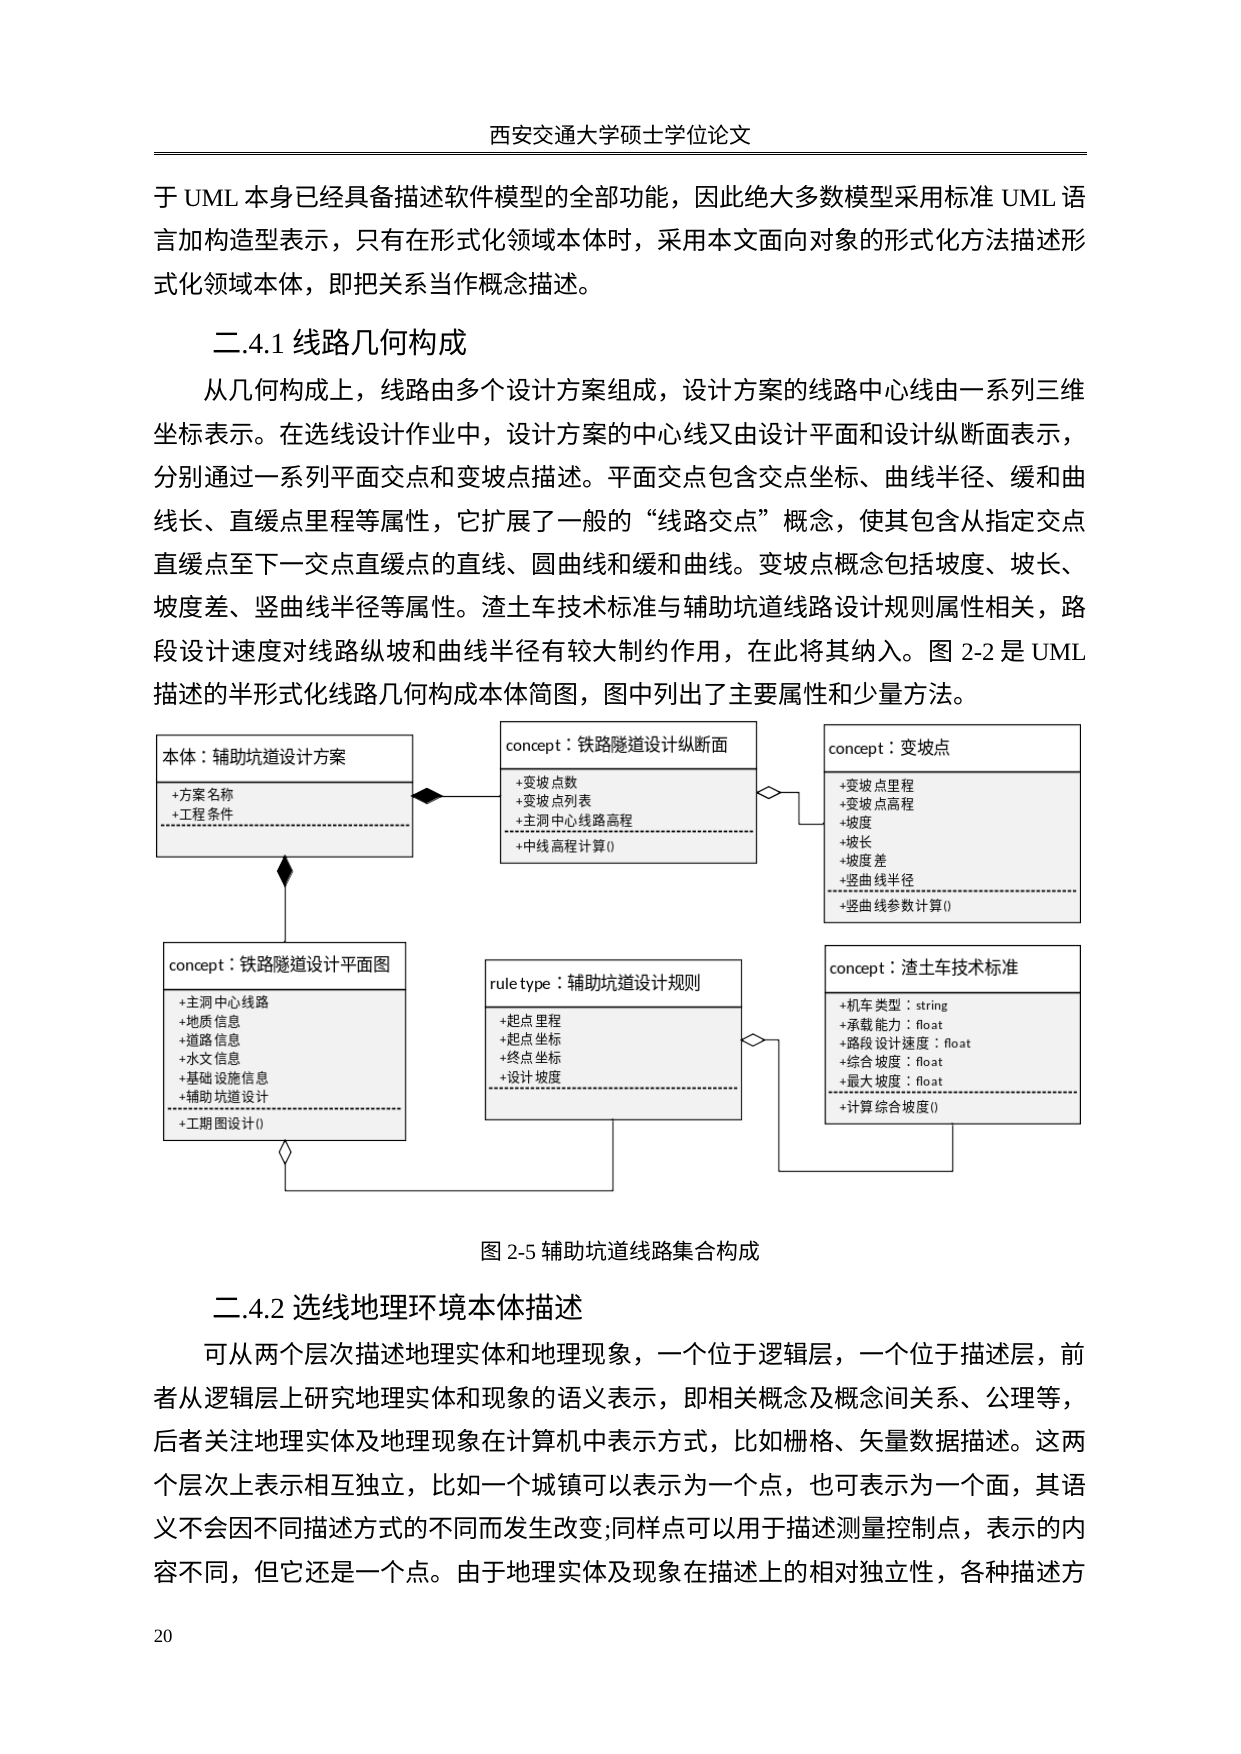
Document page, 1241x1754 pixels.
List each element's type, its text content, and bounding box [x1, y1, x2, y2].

text 从几何构成上，线路由多个设计方案组成，设计方案的线路中心线由一系列三维坐标表示。在选线设计作业中，设计方案的中心线又由设计平面和设计纵断面表示，分别通过一系列平面交点和变坡点描述。平面交点包含交点坐标、曲线半径、缓和曲线长、直缓点里程等属性，它扩展了一般的“线路交点”概念，使其包含从指定交点直缓点至下一交点直缓点的直线、圆曲线和缓和曲线。变坡点概念包括坡度、坡长、坡度差、竖曲线半径等属性。渣土车技术标准与辅助坑道线路设计规则属性相关，路段设计速度对线路纵坡和曲线半径有较大制约作用，在此将其纳入。图2-2是UML描述的半形式化线路几何构成本体简图，图中列出了主要属性和少量方法。 [153, 371, 1087, 711]
subtitle 线路几何构成 [153, 320, 1087, 362]
subtitle 选线地理环境本体描述 [153, 1284, 1087, 1327]
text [153, 1335, 1087, 1588]
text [153, 177, 1087, 300]
